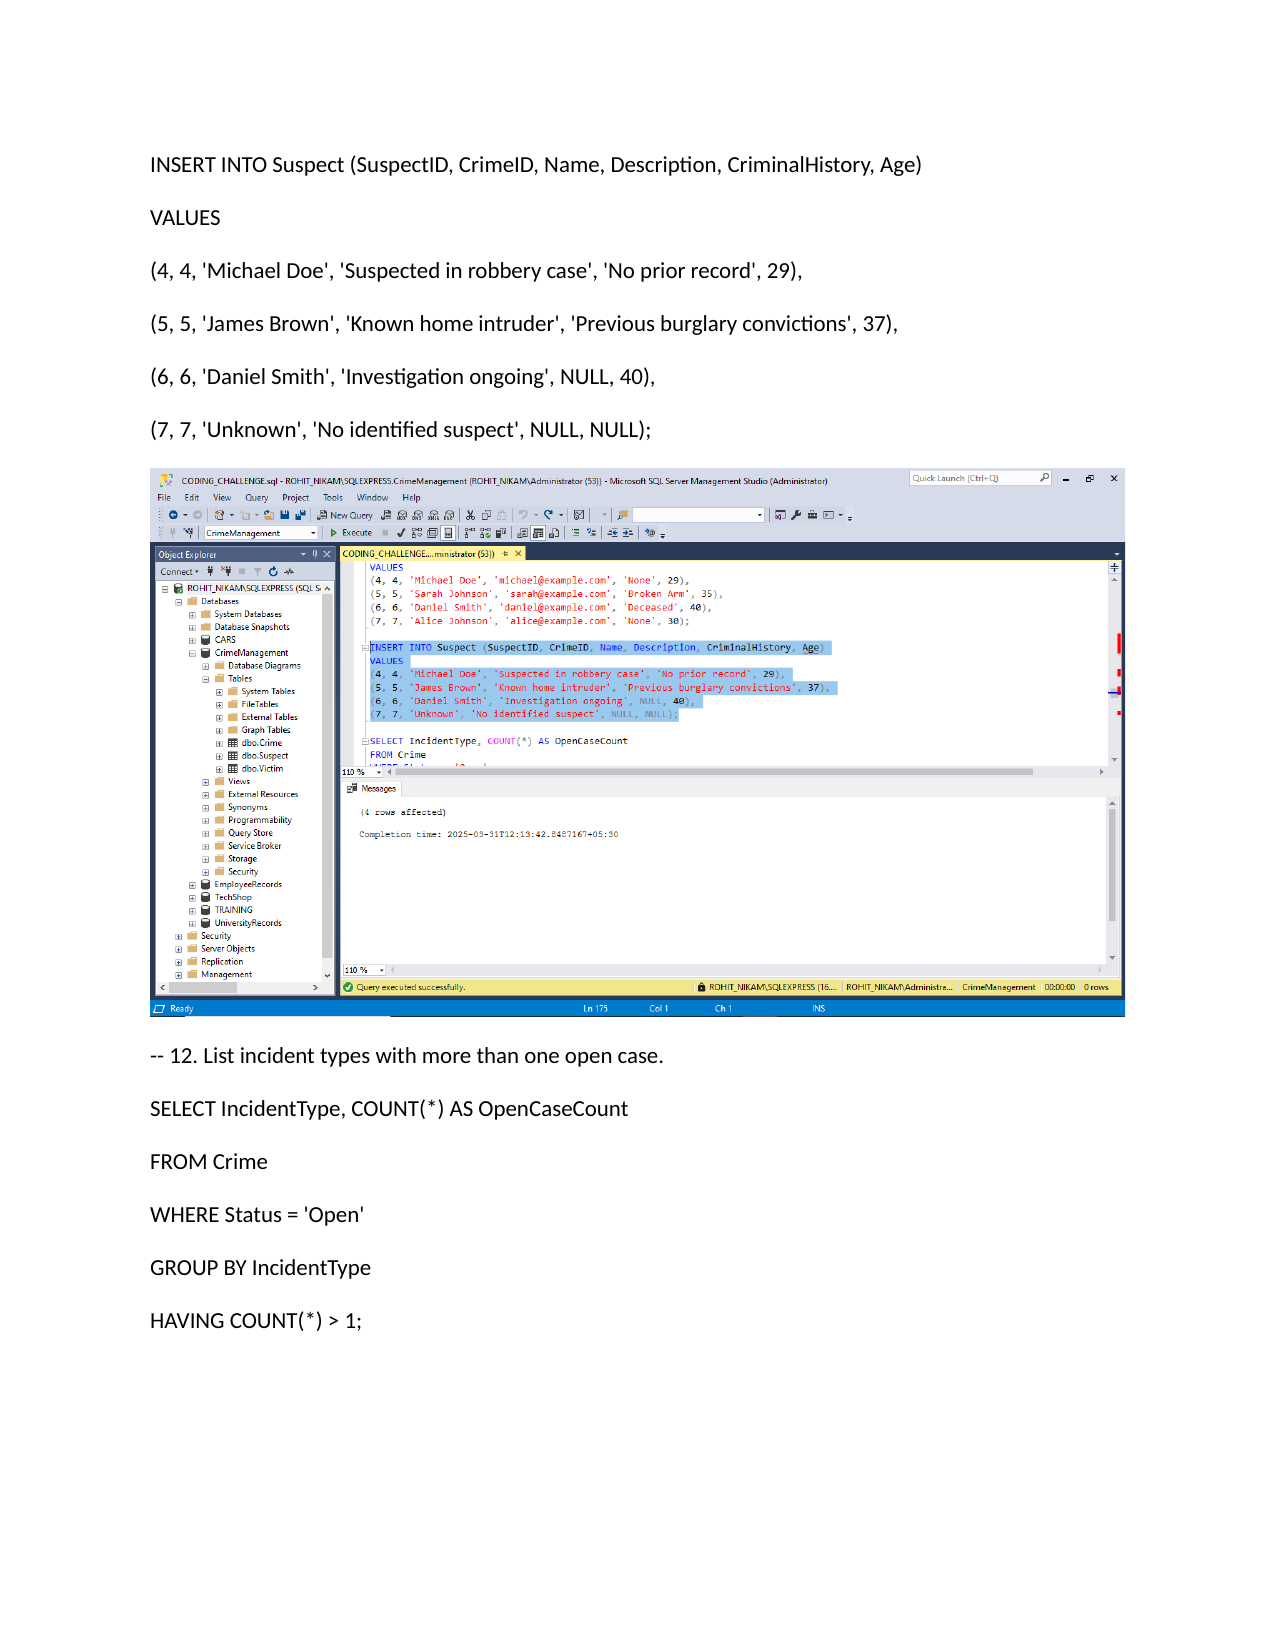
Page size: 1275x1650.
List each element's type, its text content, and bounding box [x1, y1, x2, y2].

text FROM Crime [150, 1147, 1125, 1175]
text (7, 7, 'Unknown', 'No identified suspect', NULL, NULL); [150, 415, 1125, 443]
text SELECT IncidentType, COUNT(*) AS OpenCaseCount [150, 1094, 1125, 1122]
text VALUES [150, 203, 1125, 231]
text (4, 4, 'Michael Doe', 'Suspected in robbery case', 'No prior record', 29), [150, 256, 1125, 284]
text HAVING COUNT(*) > 1; [150, 1306, 1125, 1334]
picture [150, 468, 1125, 1017]
text WHERE Status = 'Open' [150, 1200, 1125, 1228]
text -- 12. List incident types with more than one open case. [150, 1041, 1125, 1069]
text INSERT INTO Suspect (SuspectID, CrimeID, Name, Description, CriminalHistory, Age) [150, 150, 1125, 178]
text GROUP BY IncidentType [150, 1253, 1125, 1281]
text (5, 5, 'James Brown', 'Known home intruder', 'Previous burglary convictions', 37), [150, 309, 1125, 337]
text (6, 6, 'Daniel Smith', 'Investigation ongoing', NULL, 40), [150, 362, 1125, 390]
